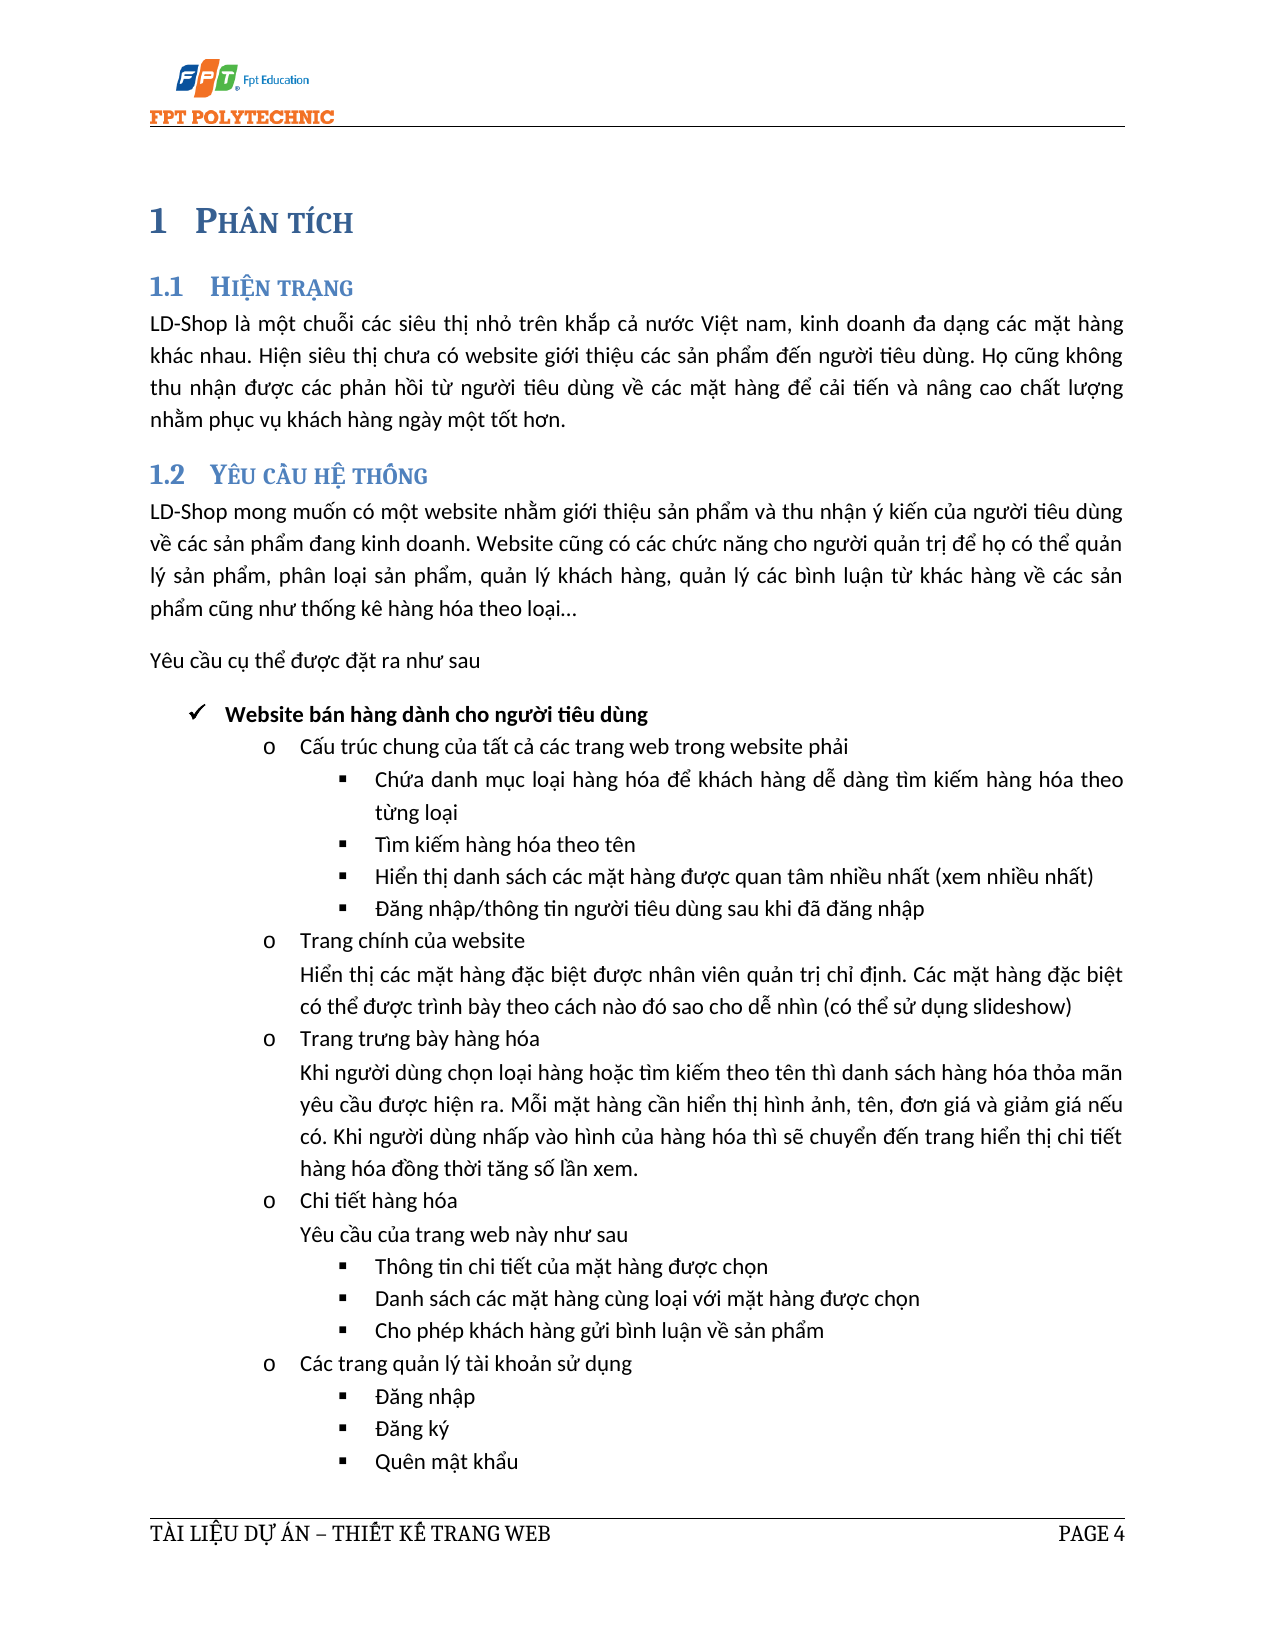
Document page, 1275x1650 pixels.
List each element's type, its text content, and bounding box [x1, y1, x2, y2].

text LD-Shop là một chuỗi các siêu thị nhỏ trên khắp cả nước Việt nam, kinh doanh đa dạng các mặt hàng khác nhau. Hiện siêu thị chưa có website giới thiệu các sản phẩm đến người tiêu dùng. Họ cũng không thu nhận được các phản hồi từ người tiêu dùng về các mặt hàng để cải tiến và nâng cao chất lượng nhằm phục vụ khách hàng ngày một tốt hơn. [150, 309, 1125, 433]
text Yêu cầu cụ thể được đặt ra như sau [150, 647, 1125, 675]
text LD-Shop mong muốn có một website nhằm giới thiệu sản phẩm và thu nhận ý kiến của người tiêu dùng về các sản phẩm đang kinh doanh. Website cũng có các chức năng cho người quản trị để họ có thể quản lý sản phẩm, phân loại sản phẩm, quản lý khách hàng, quản lý các bình luận từ khác hàng về các sản phẩm cũng như thống kê hàng hóa theo loại… [150, 497, 1125, 622]
list Trang trưng bày hàng hóa [262, 1024, 1125, 1053]
list Thông tin chi tiết của mặt hàng được chọn [337, 1252, 1125, 1280]
list Chứa danh mục loại hàng hóa để khách hàng dễ dàng tìm kiếm hàng hóa theo từng loại [337, 765, 1125, 826]
list Yêu cầu của trang web này như sau [300, 1220, 1125, 1248]
list Khi người dùng chọn loại hàng hoặc tìm kiếm theo tên thì danh sách hàng hóa thỏa mãn yêu cầu được hiện ra. Mỗi mặt hàng cần hiển thị hình ảnh, tên, đơn giá và giảm giá nếu có. Khi người dùng nhấp vào hình của hàng hóa thì sẽ chuyển đến trang hiển thị chi tiết hàng hóa đồng thời tăng số lần xem. [300, 1058, 1125, 1182]
subtitle Phân tích [150, 200, 1125, 243]
list Đăng nhập [337, 1382, 1125, 1410]
list Danh sách các mặt hàng cùng loại với mặt hàng được chọn [337, 1284, 1125, 1312]
subtitle Hiện trạng [150, 270, 1125, 304]
list Trang chính của website [262, 926, 1125, 956]
list Cấu trúc chung của tất cả các trang web trong website phải [262, 732, 1125, 761]
list Hiển thị danh sách các mặt hàng được quan tâm nhiều nhất (xem nhiều nhất) [337, 862, 1125, 890]
list Quên mật khẩu [337, 1447, 1125, 1475]
picture [150, 59, 336, 124]
list Website bán hàng dành cho người tiêu dùng [187, 700, 1125, 728]
list Chi tiết hàng hóa [262, 1187, 1125, 1216]
list Các trang quản lý tài khoản sử dụng [262, 1349, 1125, 1378]
list Đăng ký [337, 1414, 1125, 1443]
subtitle Yêu cầu hệ thống [150, 458, 1125, 492]
list Đăng nhập/thông tin người tiêu dùng sau khi đã đăng nhập [337, 894, 1125, 922]
list Hiển thị các mặt hàng đặc biệt được nhân viên quản trị chỉ định. Các mặt hàng đặc biệt có thể được trình bày theo cách nào đó sao cho dễ nhìn (có thể sử dụng slideshow) [300, 960, 1125, 1020]
list Tìm kiếm hàng hóa theo tên [337, 830, 1125, 858]
list Cho phép khách hàng gửi bình luận về sản phẩm [337, 1317, 1125, 1345]
